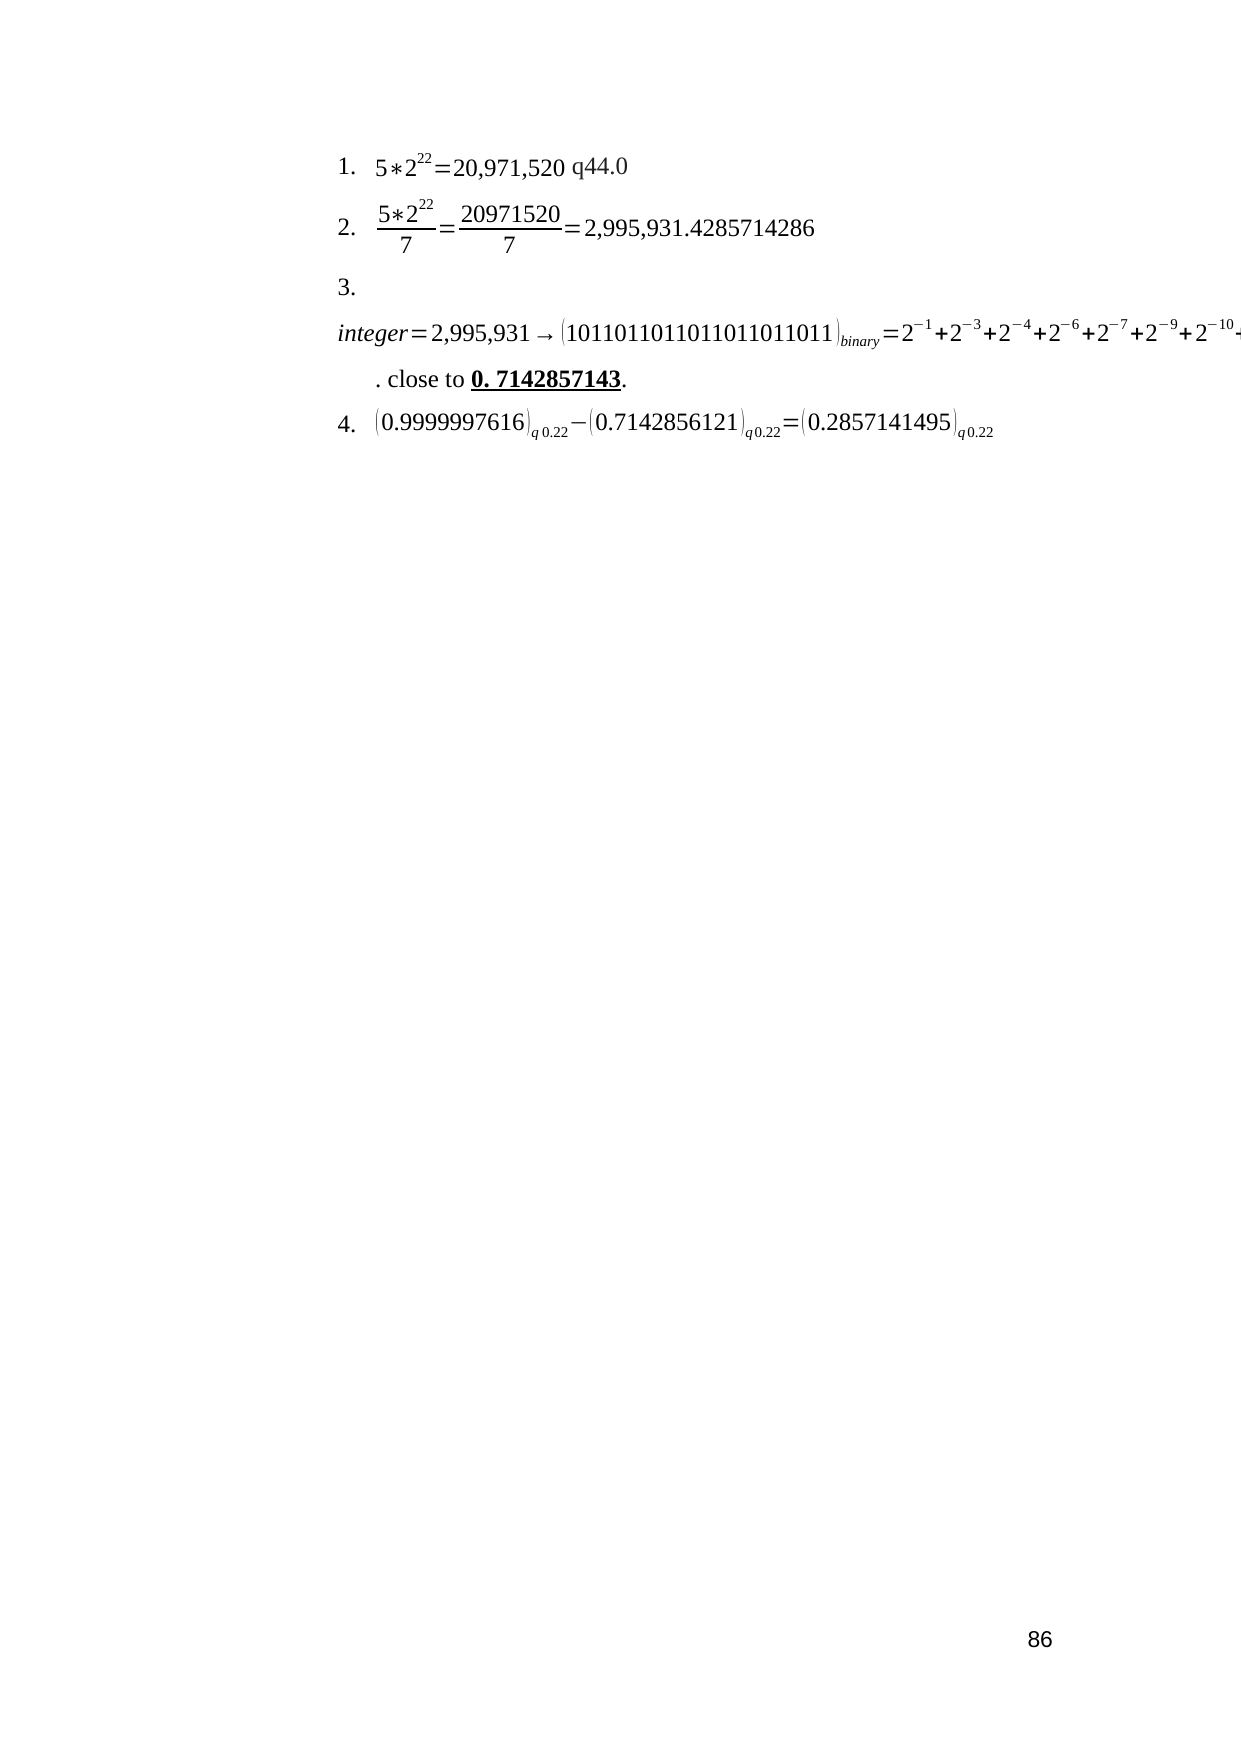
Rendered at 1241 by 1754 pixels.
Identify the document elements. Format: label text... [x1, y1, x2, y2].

list . close to 0. 7142857143. [337, 272, 1053, 393]
list q44.0 [337, 150, 1053, 181]
